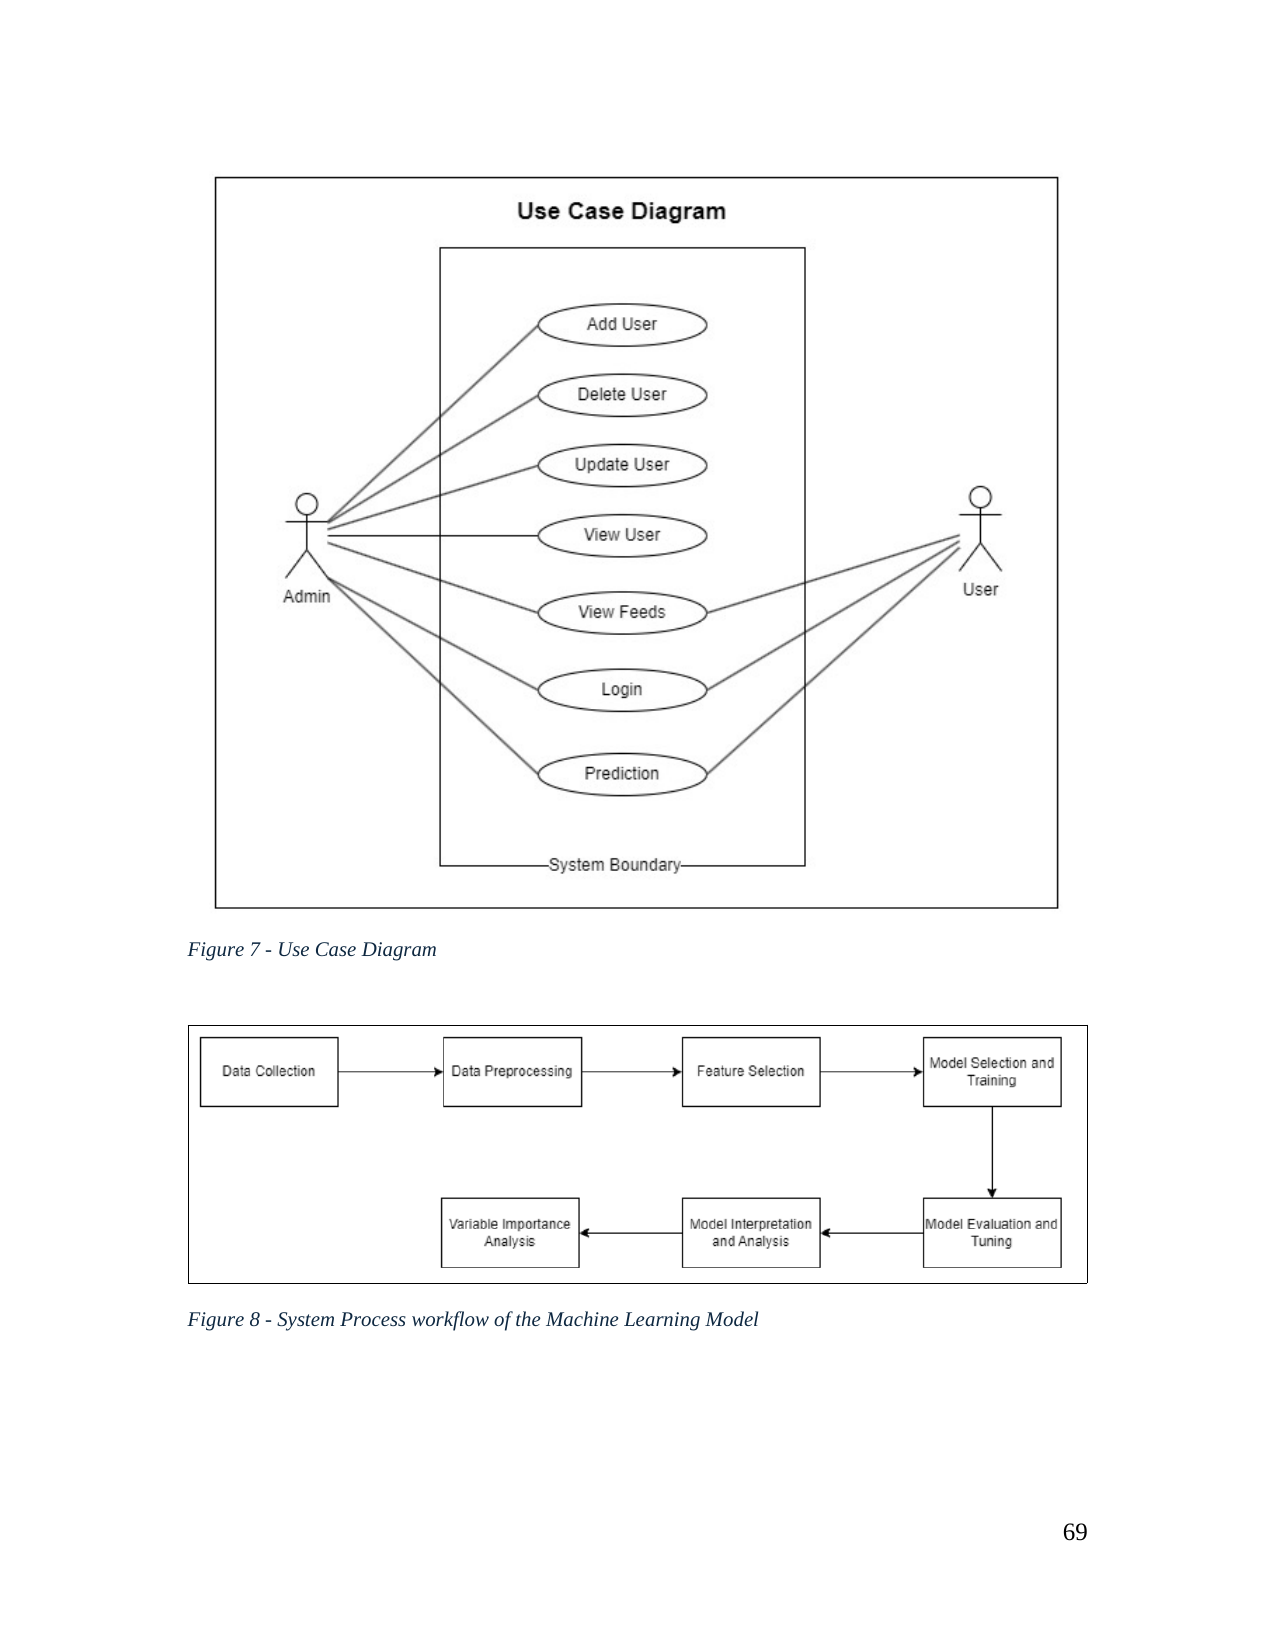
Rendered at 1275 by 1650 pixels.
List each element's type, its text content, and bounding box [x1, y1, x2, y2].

picture [189, 1026, 1087, 1283]
text Figure 7 - Use Case Diagram [187, 937, 1087, 1004]
text Figure 8 - System Process workflow of the Machine Learning Model [187, 1284, 1087, 1331]
picture [187, 150, 1088, 937]
